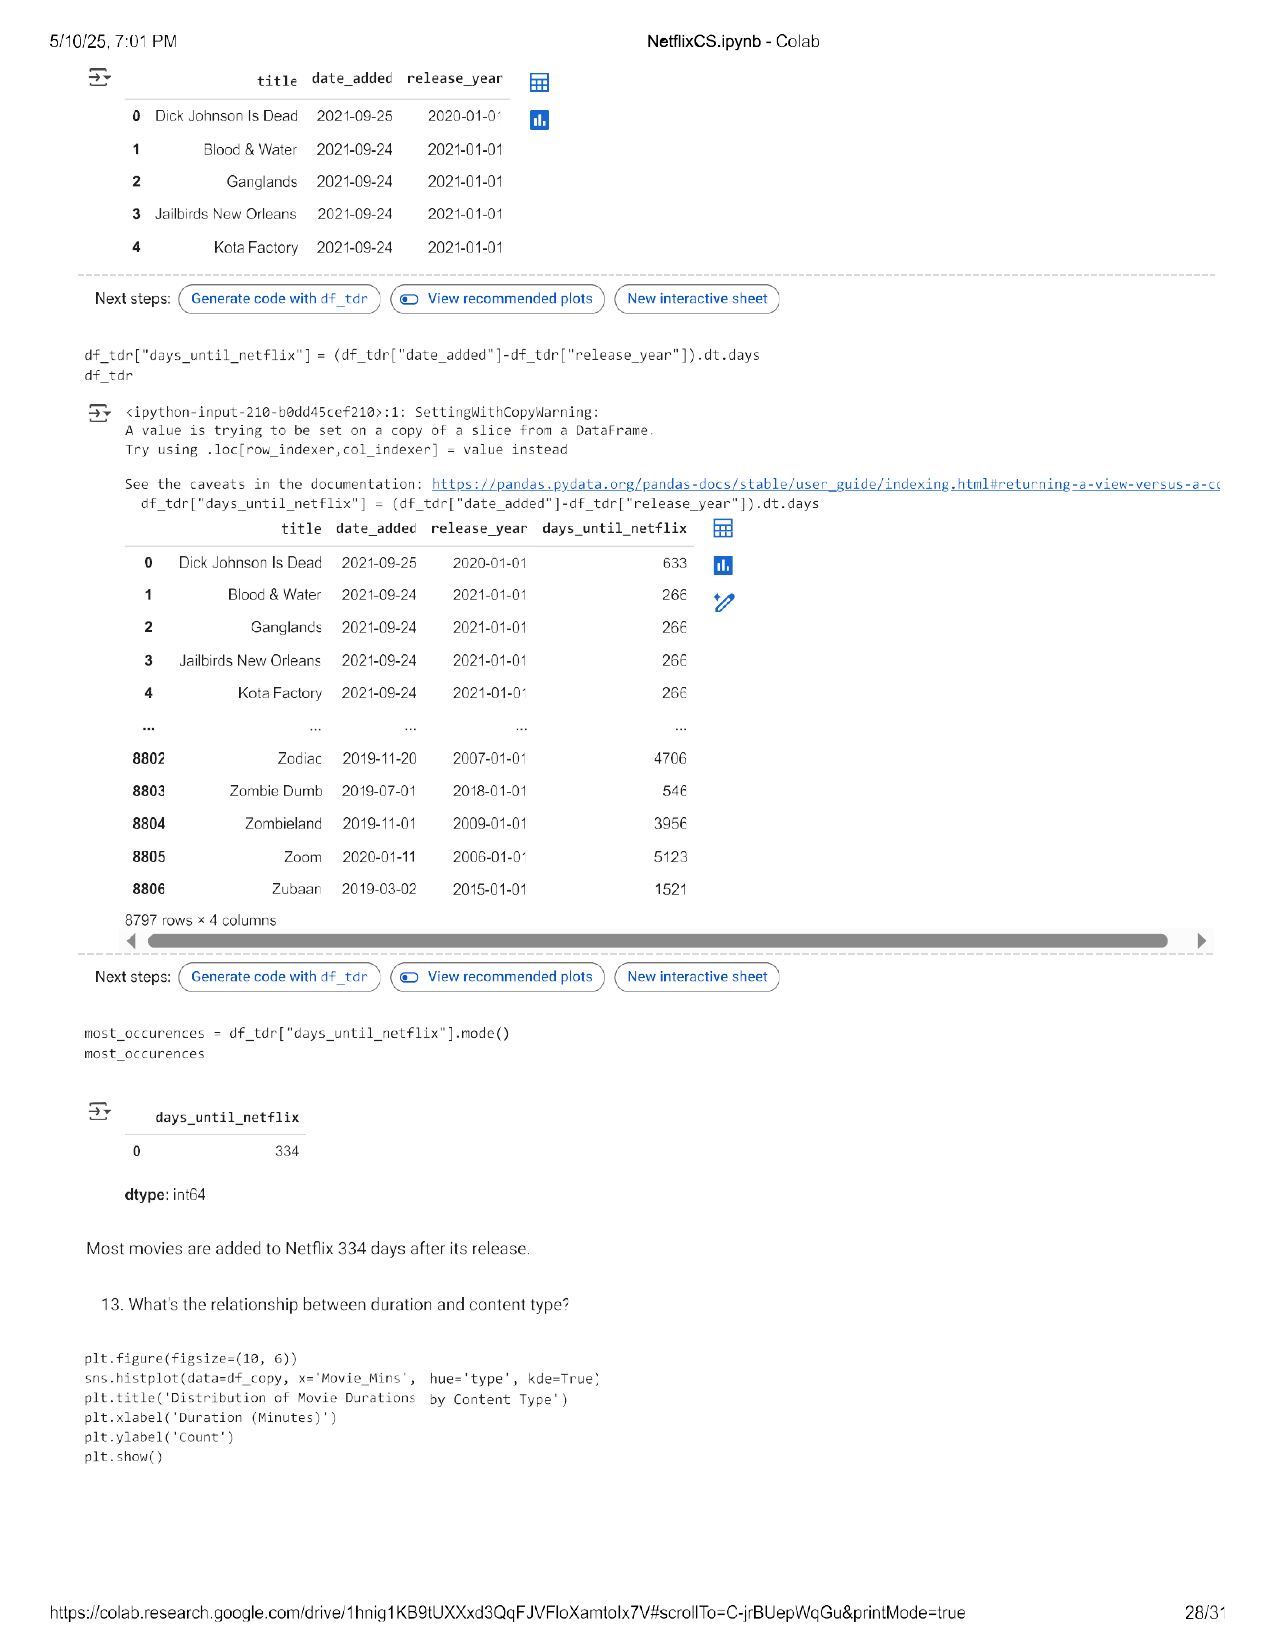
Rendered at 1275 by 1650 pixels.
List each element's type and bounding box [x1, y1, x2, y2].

picture [654, 752, 686, 764]
picture [115, 35, 145, 47]
picture [366, 785, 414, 796]
picture [461, 143, 501, 155]
picture [281, 522, 321, 534]
picture [713, 556, 733, 575]
picture [257, 75, 297, 86]
picture [350, 110, 392, 121]
picture [453, 654, 525, 666]
picture [180, 556, 321, 568]
picture [461, 208, 501, 219]
picture [477, 785, 525, 796]
picture [662, 687, 687, 698]
picture [662, 654, 687, 666]
picture [461, 241, 501, 253]
picture [125, 478, 1220, 511]
picture [462, 1026, 501, 1041]
picture [119, 914, 276, 953]
picture [133, 752, 164, 764]
picture [350, 241, 392, 253]
picture [155, 208, 296, 219]
picture [317, 143, 348, 155]
picture [428, 241, 459, 253]
picture [85, 1352, 415, 1464]
picture [204, 143, 297, 155]
picture [251, 621, 322, 635]
picture [85, 349, 309, 383]
picture [374, 621, 416, 633]
picture [249, 241, 298, 256]
picture [51, 1605, 965, 1622]
picture [530, 110, 549, 130]
picture [133, 883, 165, 894]
picture [453, 621, 525, 633]
picture [662, 589, 687, 600]
picture [374, 654, 416, 666]
picture [342, 785, 364, 796]
picture [284, 851, 321, 862]
picture [343, 817, 365, 829]
picture [453, 752, 525, 764]
picture [654, 851, 668, 862]
picture [504, 348, 759, 363]
picture [374, 557, 416, 568]
picture [343, 752, 365, 764]
picture [88, 68, 112, 86]
picture [278, 752, 322, 764]
picture [1186, 1605, 1225, 1619]
picture [239, 687, 269, 698]
picture [428, 110, 501, 121]
picture [453, 589, 525, 600]
picture [374, 687, 416, 698]
picture [428, 143, 459, 155]
picture [711, 591, 735, 612]
picture [408, 72, 503, 86]
picture [274, 687, 322, 701]
picture [153, 35, 176, 47]
picture [428, 175, 459, 187]
picture [477, 883, 525, 895]
picture [178, 284, 381, 314]
picture [230, 785, 278, 796]
picture [654, 817, 687, 829]
picture [174, 1188, 205, 1200]
picture [229, 588, 321, 600]
picture [614, 962, 780, 992]
picture [227, 175, 297, 190]
picture [133, 785, 164, 796]
picture [453, 785, 475, 796]
picture [350, 208, 392, 219]
picture [368, 752, 416, 764]
picture [374, 589, 416, 600]
picture [87, 1241, 529, 1258]
picture [284, 785, 322, 796]
picture [73, 34, 109, 50]
picture [102, 1297, 569, 1314]
picture [428, 208, 459, 219]
picture [272, 883, 321, 894]
picture [671, 851, 687, 862]
picture [662, 621, 687, 633]
picture [317, 110, 348, 121]
picture [342, 654, 372, 666]
picture [663, 785, 687, 796]
picture [156, 110, 297, 121]
picture [96, 292, 170, 307]
picture [312, 72, 392, 86]
picture [50, 34, 70, 47]
picture [85, 1027, 452, 1061]
picture [96, 971, 170, 985]
picture [342, 621, 372, 633]
picture [453, 817, 525, 829]
picture [343, 851, 394, 862]
picture [614, 284, 780, 314]
picture [430, 1372, 598, 1407]
picture [245, 817, 321, 829]
picture [342, 557, 372, 568]
picture [88, 1102, 112, 1120]
picture [88, 404, 112, 422]
picture [390, 284, 605, 314]
picture [317, 175, 348, 187]
picture [432, 522, 694, 568]
picture [342, 883, 416, 894]
picture [350, 143, 392, 155]
picture [342, 687, 372, 698]
picture [133, 851, 165, 862]
picture [390, 962, 605, 992]
picture [453, 851, 526, 862]
picture [125, 1112, 306, 1156]
picture [350, 175, 392, 187]
picture [342, 589, 372, 600]
picture [215, 241, 244, 253]
picture [776, 34, 819, 47]
picture [133, 817, 165, 829]
picture [368, 817, 414, 829]
picture [453, 883, 475, 895]
picture [336, 523, 416, 536]
picture [180, 654, 321, 666]
picture [335, 348, 500, 363]
picture [461, 175, 501, 187]
picture [125, 1188, 168, 1203]
picture [125, 406, 653, 457]
picture [317, 241, 348, 253]
picture [453, 687, 526, 698]
picture [663, 883, 685, 895]
picture [318, 208, 348, 219]
picture [178, 962, 381, 992]
